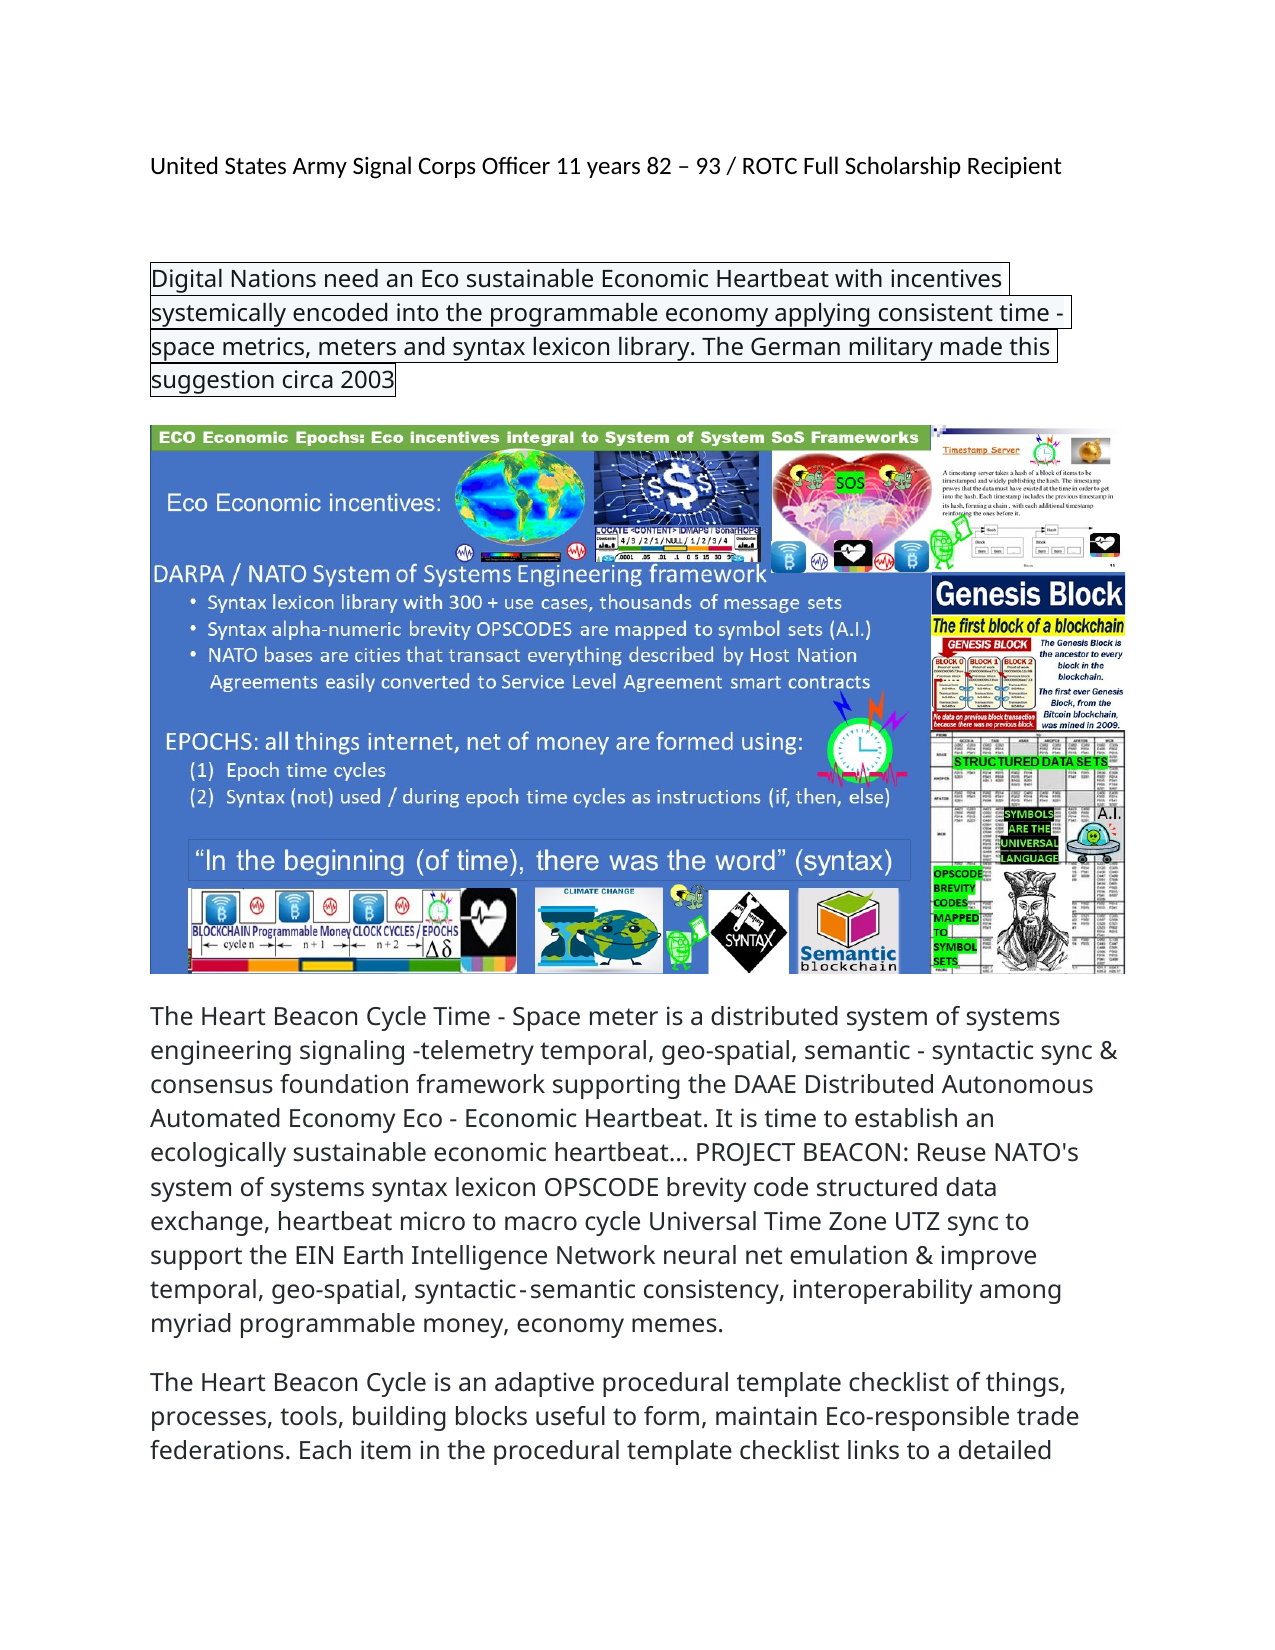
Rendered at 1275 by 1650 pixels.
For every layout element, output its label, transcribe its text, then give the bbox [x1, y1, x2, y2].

text United States Army Signal Corps Officer 11 years 82 – 93 / ROTC Full Scholarship Recipient [150, 150, 1125, 181]
text The Heart Beacon Cycle Time - Space meter is a distributed system of systems engineering signaling -telemetry temporal, geo-spatial, semantic - syntactic sync & consensus foundation framework supporting the DAAE Distributed Autonomous Automated Economy Eco - Economic Heartbeat. It is time to establish an ecologically sustainable economic heartbeat… PROJECT BEACON: Reuse NATO's system of systems syntax lexicon OPSCODE brevity code structured data exchange, heartbeat micro to macro cycle Universal Time Zone UTZ sync to support the EIN Earth Intelligence Network neural net emulation & improve temporal, geo-spatial, syntactic - semantic consistency, interoperability among myriad programmable money, economy memes. [150, 999, 1125, 1339]
text Digital Nations need an Eco sustainable Economic Heartbeat with incentives systemically encoded into the programmable economy applying consistent time - space metrics, meters and syntax lexicon library. The German military made this suggestion circa 2003 [396, 262, 1125, 396]
picture [150, 425, 1125, 974]
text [150, 1364, 1125, 1467]
